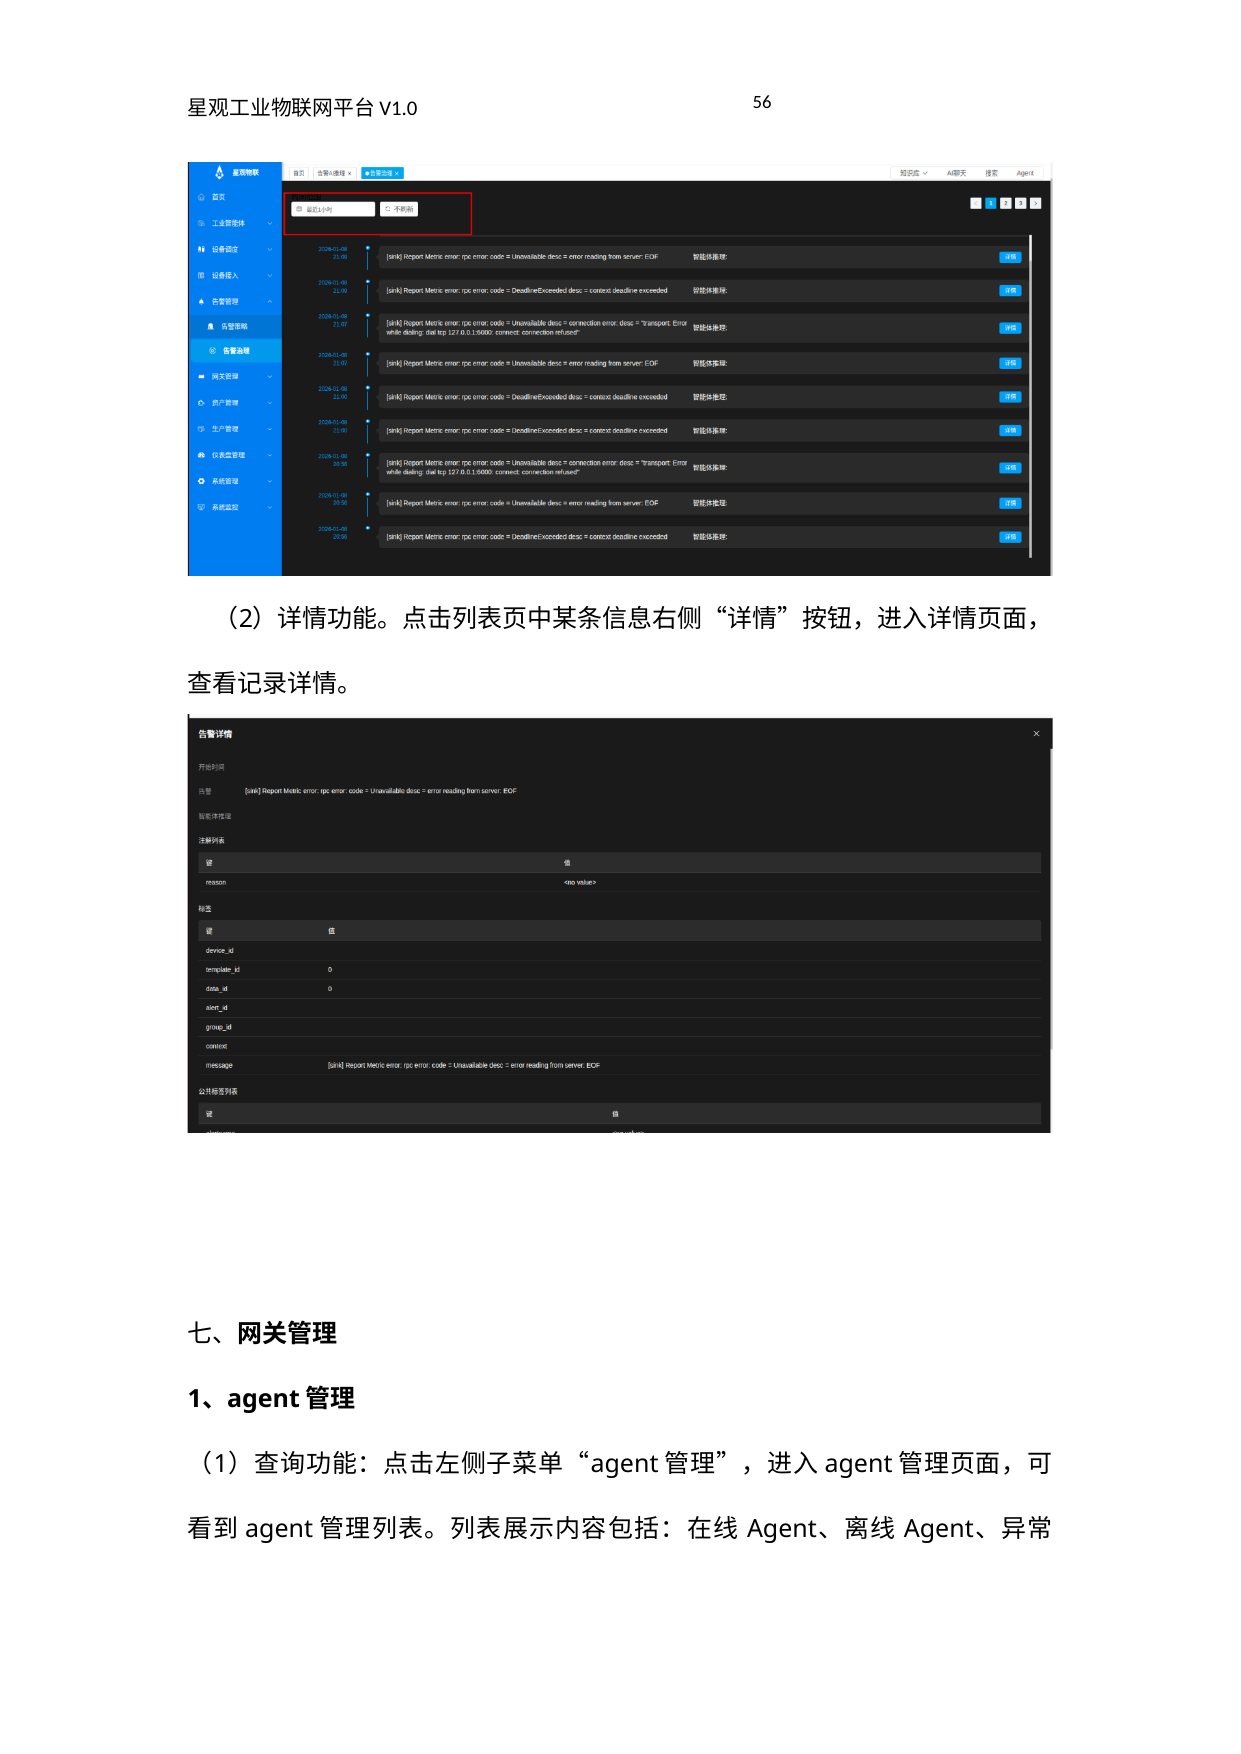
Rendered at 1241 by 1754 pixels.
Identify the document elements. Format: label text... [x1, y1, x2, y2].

text （2）详情功能。点击列表页中某条信息右侧“详情”按钮，进入详情页面，查看记录详情。 [187, 584, 1053, 714]
text 1、agent管理 [187, 1364, 1053, 1429]
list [187, 1429, 1053, 1559]
picture [187, 714, 1053, 1133]
picture [187, 162, 1053, 576]
list 网关管理 [187, 1299, 1053, 1364]
